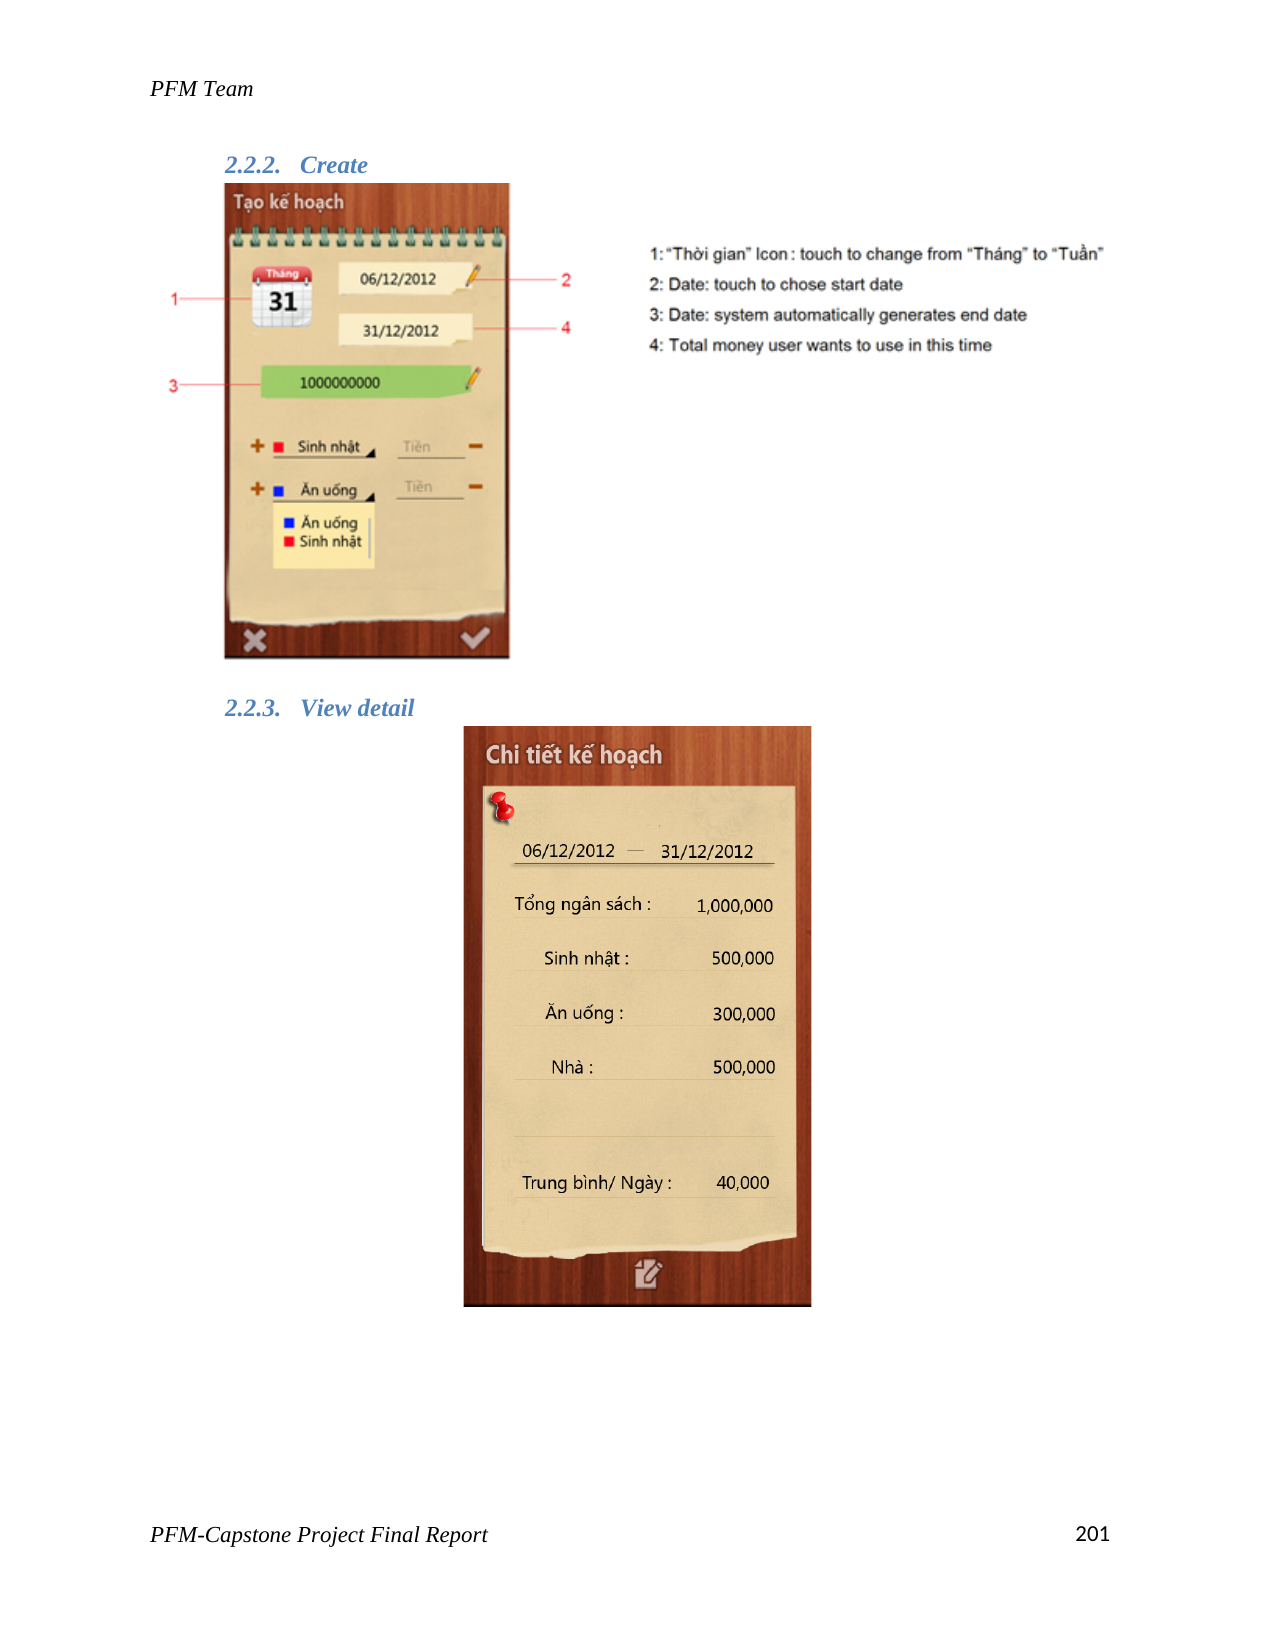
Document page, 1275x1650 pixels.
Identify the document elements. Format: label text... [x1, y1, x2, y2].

subtitle Create [225, 150, 1125, 179]
picture [150, 183, 1124, 669]
subtitle View detail [225, 693, 1125, 722]
picture [463, 726, 812, 1307]
